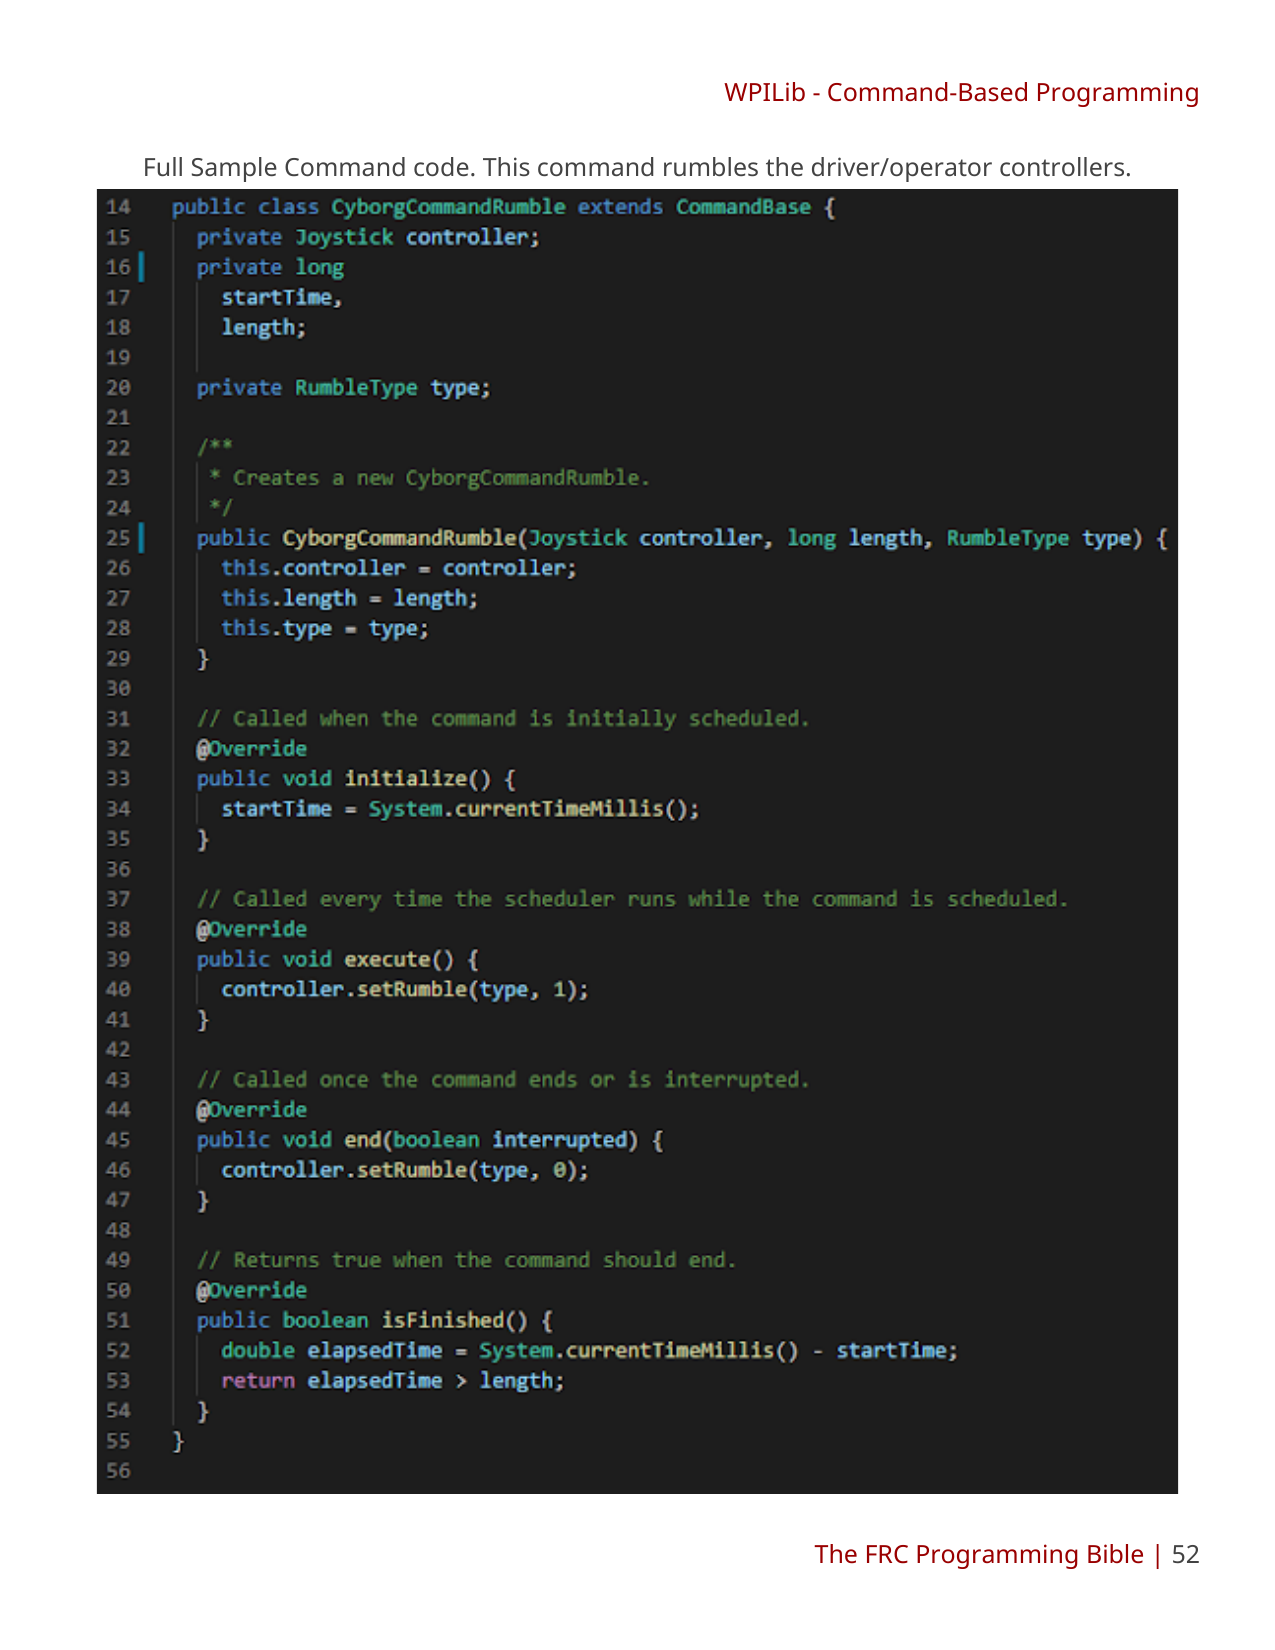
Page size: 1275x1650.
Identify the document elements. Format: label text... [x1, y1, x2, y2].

text Full Sample Command code. This command rumbles the driver/operator controllers. [75, 150, 1200, 184]
picture [96, 189, 1179, 1494]
